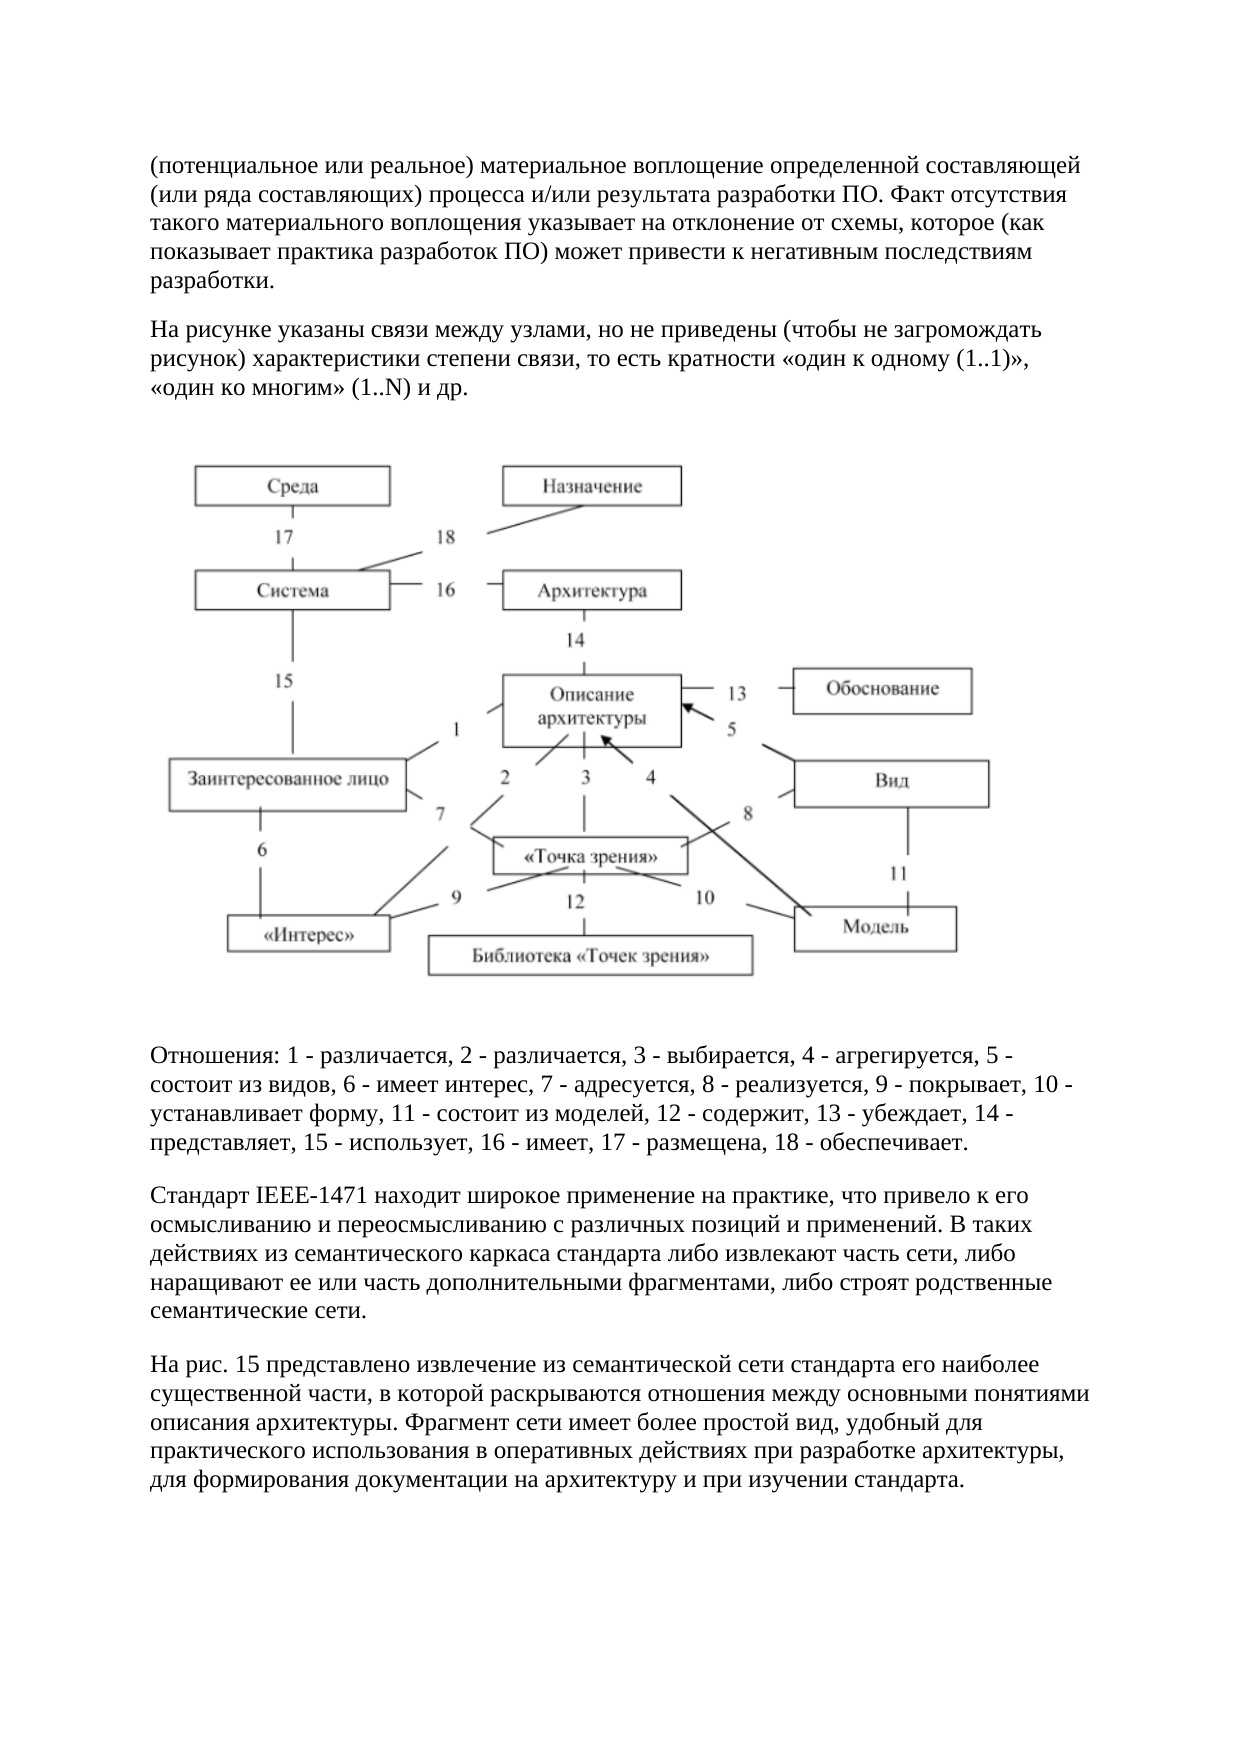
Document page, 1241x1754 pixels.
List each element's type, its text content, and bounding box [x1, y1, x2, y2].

picture [150, 421, 1091, 1020]
text На рис. 15 представлено извлечение из семантической сети стандарта его наиболее существенной части, в которой раскрываются отношения между основными понятиями описания архитектуры. Фрагмент сети имеет более простой вид, удобный для практического использования в оперативных действиях при разработке архитектуры, для формирования документации на архитектуру и при изучении стандарта. [150, 1349, 1153, 1493]
text Отношения: 1 - различается, 2 - различается, 3 - выбирается, 4 - агрегируется, 5 - состоит из видов, 6 - имеет интерес, 7 - адресуется, 8 - реализуется, 9 - покрывает, 10 - устанавливает форму, 11 - состоит из моделей, 12 - содержит, 13 - убеждает, 14 - представляет, 15 - использует, 16 - имеет, 17 - размещена, 18 - обеспечивает. [150, 1040, 1090, 1155]
text На рисунке указаны связи между узлами, но не приведены (чтобы не загромождать рисунок) характеристики степени связи, то есть кратности «один к одному (1..1)», «один ко многим» (1..N) и др. [150, 314, 1090, 401]
text Стандарт IEEE-1471 находит широкое применение на практике, что привело к его осмысливанию и переосмысливанию с различных позиций и применений. В таких действиях из семантического каркаса стандарта либо извлекают часть сети, либо наращивают ее или часть дополнительными фрагментами, либо строят родственные семантические сети. [150, 1180, 1153, 1324]
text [150, 150, 1090, 294]
